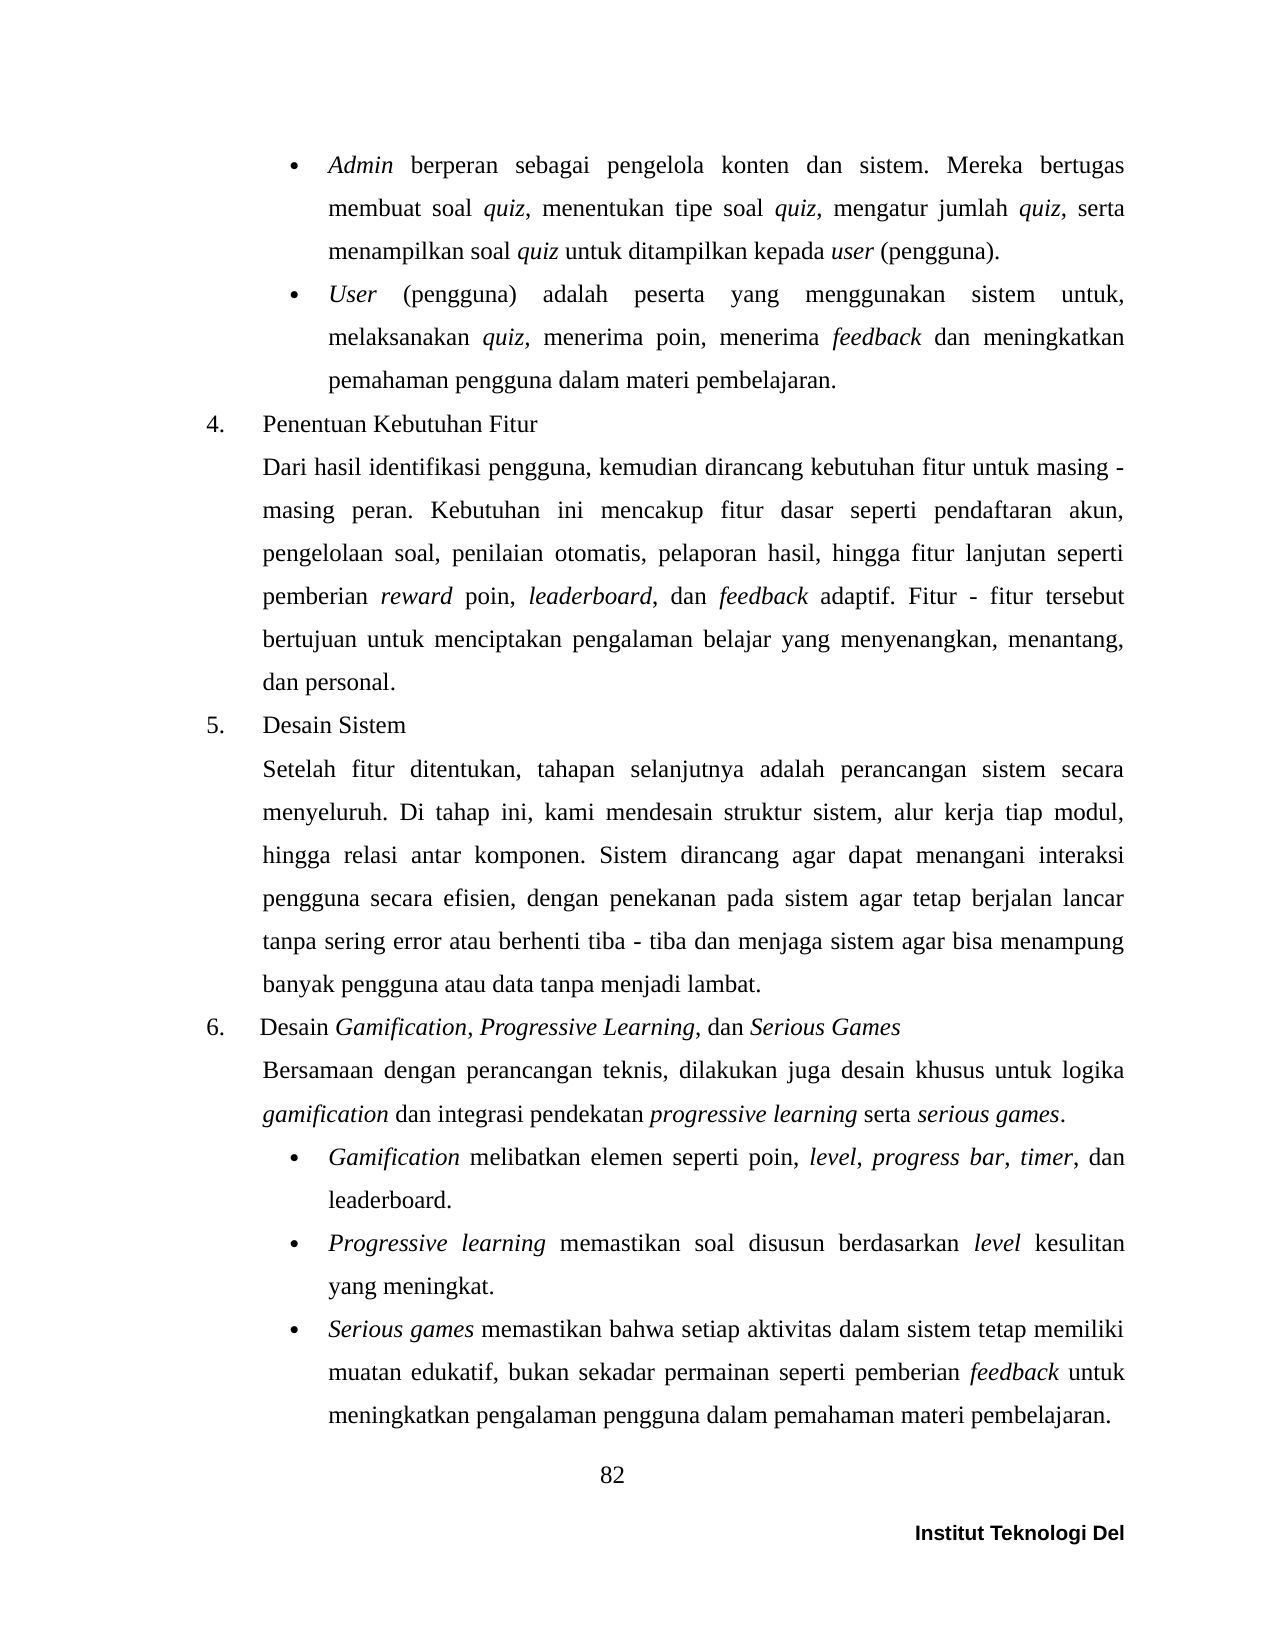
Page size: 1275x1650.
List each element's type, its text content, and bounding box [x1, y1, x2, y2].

list Serious games memastikan bahwa setiap aktivitas dalam sistem tetap memiliki muatan edukatif, bukan sekadar permainan seperti pemberian feedback untuk meningkatkan pengalaman pengguna dalam pemahaman materi pembelajaran. [291, 1314, 1125, 1429]
list Desain Sistem [206, 711, 1125, 739]
list User (pengguna) adalah peserta yang menggunakan sistem untuk, melaksanakan quiz, menerima poin, menerima feedback dan meningkatkan pemahaman pengguna dalam materi pembelajaran. [291, 279, 1125, 394]
list Gamification melibatkan elemen seperti poin, level, progress bar, timer, dan leaderboard. [291, 1142, 1125, 1214]
list Bersamaan dengan perancangan teknis, dilakukan juga desain khusus untuk logika gamification dan integrasi pendekatan progressive learning serta serious games. [262, 1056, 1125, 1127]
list Dari hasil identifikasi pengguna, kemudian dirancang kebutuhan fitur untuk masing - masing peran. Kebutuhan ini mencakup fitur dasar seperti pendaftaran akun, pengelolaan soal, penilaian otomatis, pelaporan hasil, hingga fitur lanjutan seperti pemberian reward poin, leaderboard, dan feedback adaptif. Fitur - fitur tersebut bertujuan untuk menciptakan pengalaman belajar yang menyenangkan, menantang, dan personal. [262, 452, 1125, 696]
list Progressive learning memastikan soal disusun berdasarkan level kesulitan yang meningkat. [291, 1228, 1125, 1300]
list Desain Gamification, Progressive Learning, dan Serious Games [206, 1012, 1125, 1041]
list Setelah fitur ditentukan, tahapan selanjutnya adalah perancangan sistem secara menyeluruh. Di tahap ini, kami mendesain struktur sistem, alur kerja tiap modul, hingga relasi antar komponen. Sistem dirancang agar dapat menangani interaksi pengguna secara efisien, dengan penekanan pada sistem agar tetap berjalan lancar tanpa sering error atau berhenti tiba - tiba dan menjaga sistem agar bisa menampung banyak pengguna atau data tanpa menjadi lambat. [262, 754, 1125, 998]
list Penentuan Kebutuhan Fitur [206, 409, 1125, 437]
list Admin berperan sebagai pengelola konten dan sistem. Mereka bertugas membuat soal quiz, menentukan tipe soal quiz, mengatur jumlah quiz, serta menampilkan soal quiz untuk ditampilkan kepada user (pengguna). [291, 150, 1125, 265]
